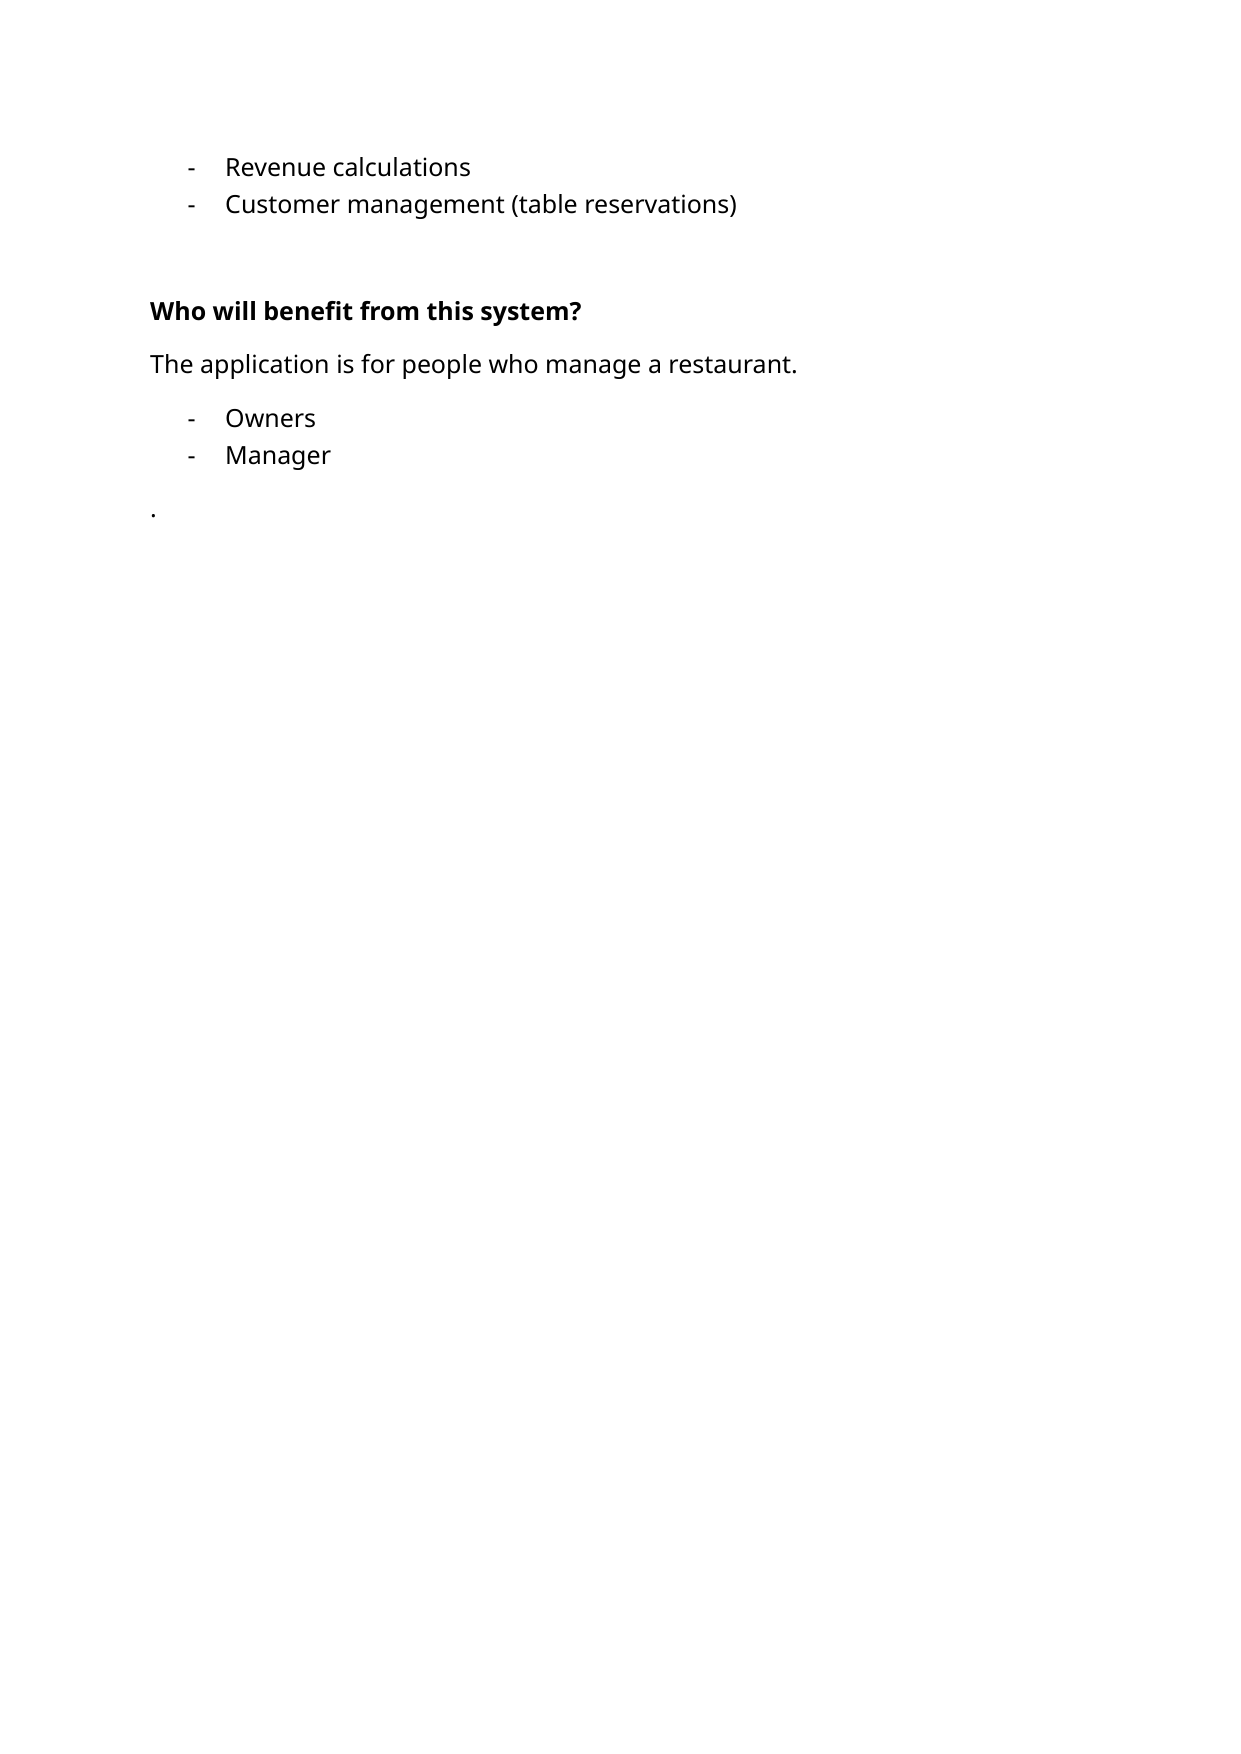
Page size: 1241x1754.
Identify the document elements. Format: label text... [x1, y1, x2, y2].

list Owners [187, 401, 1090, 434]
text The application is for people who manage a restaurant. [150, 347, 1090, 381]
list Manager [187, 437, 1090, 471]
list Customer management (table reservations) [187, 187, 1090, 221]
text Who will benefit from this system? [150, 294, 1090, 328]
list Revenue calculations [187, 150, 1090, 184]
text . [150, 491, 1090, 525]
